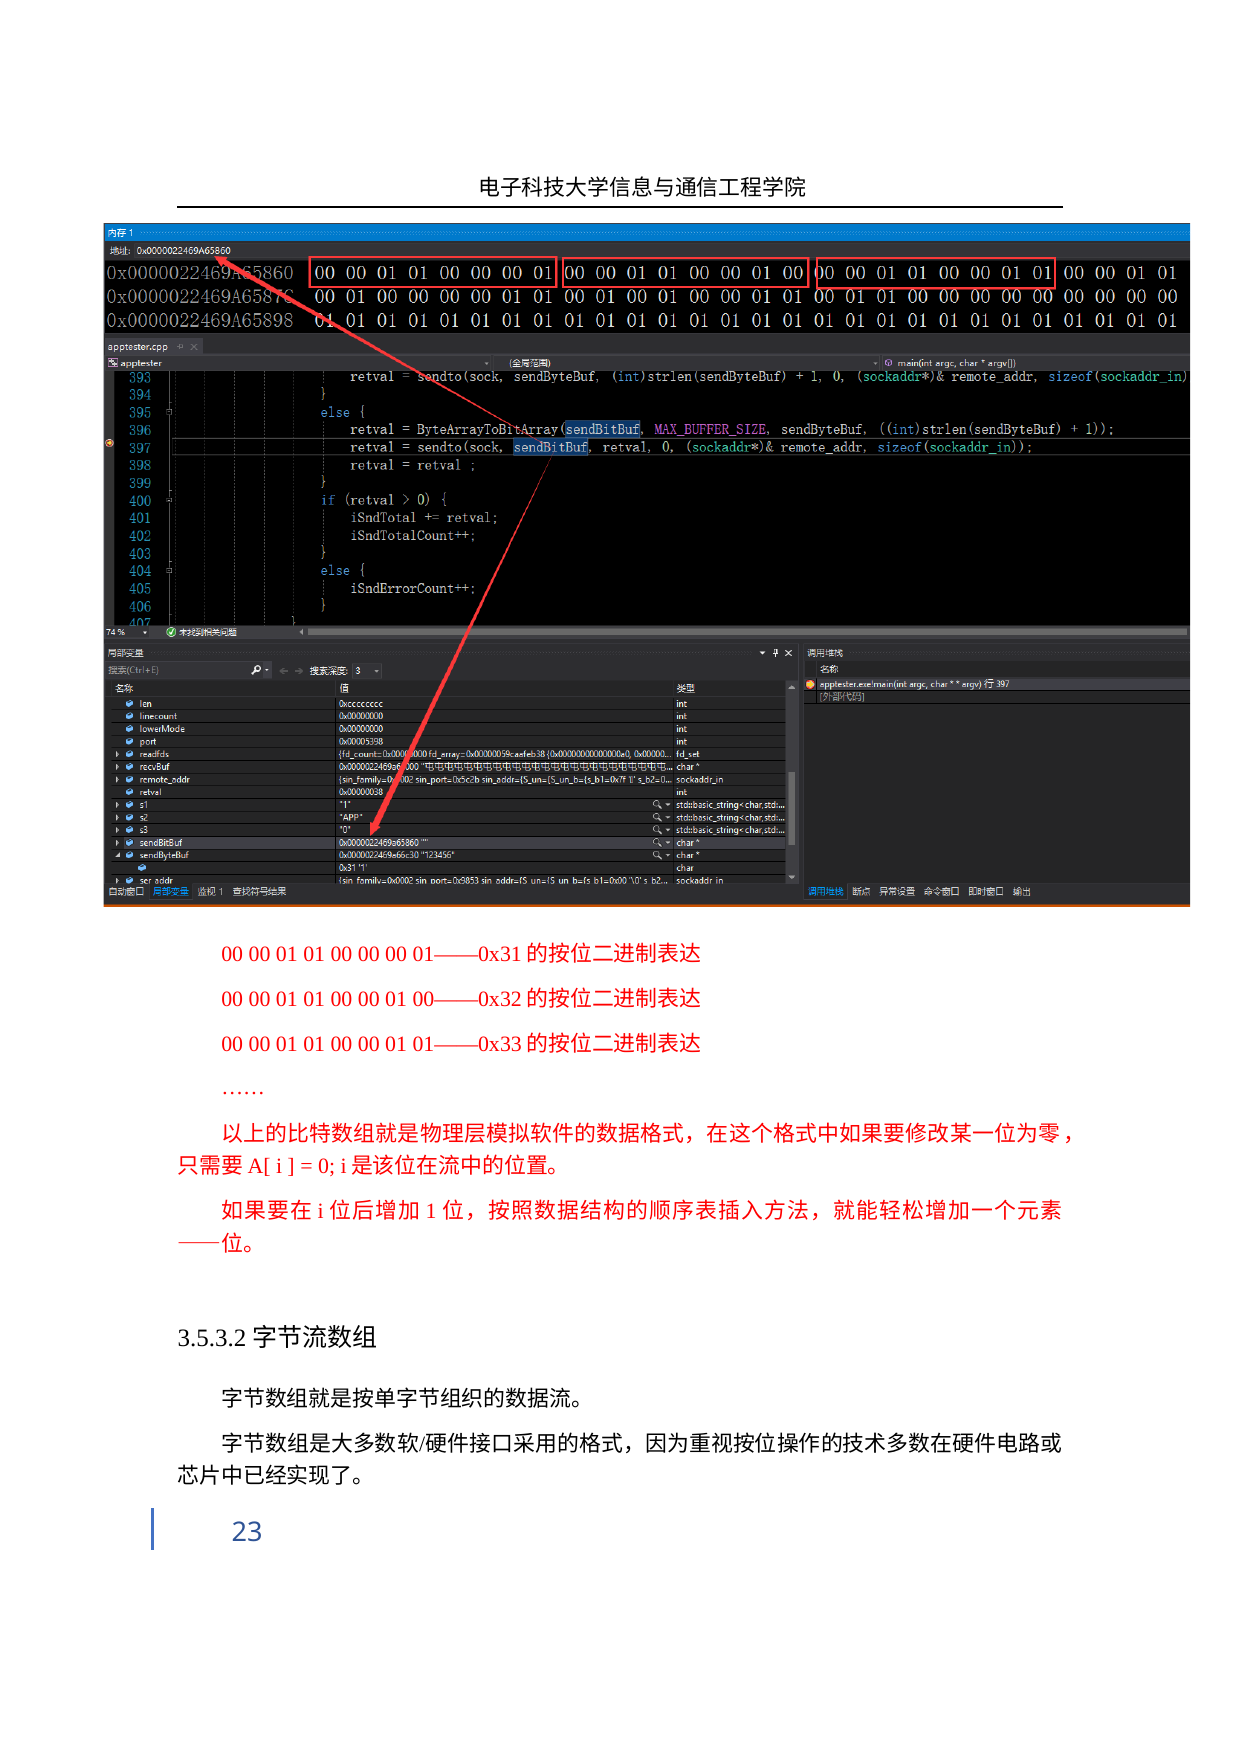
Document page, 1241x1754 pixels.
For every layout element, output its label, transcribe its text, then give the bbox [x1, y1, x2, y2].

text 字节数组是大多数软/硬件接口采用的格式，因为重视按位操作的技术多数在硬件电路或芯片中已经实现了。 [177, 1425, 1063, 1490]
text 字节数组就是按单字节组织的数据流。 [177, 1380, 1063, 1413]
text 如果要在i位后增加1位，按照数据结构的顺序表插入方法，就能轻松增加一个元素——位。 [177, 1193, 1063, 1258]
text 00 00 01 01 00 00 01 00——0x32的按位二进制表达 [177, 980, 1063, 1013]
text …… [177, 1070, 1063, 1103]
subtitle 字节流数组 [177, 1303, 1063, 1368]
text 00 00 01 01 00 00 01 01——0x33的按位二进制表达 [177, 1025, 1063, 1058]
picture [103, 223, 1191, 907]
text 00 00 01 01 00 00 00 01——0x31的按位二进制表达 [177, 935, 1063, 968]
text 以上的比特数组就是物理层模拟软件的数据格式，在这个格式中如果要修改某一位为零，只需要A[ i ] = 0; i是该位在流中的位置。 [177, 1115, 1063, 1180]
